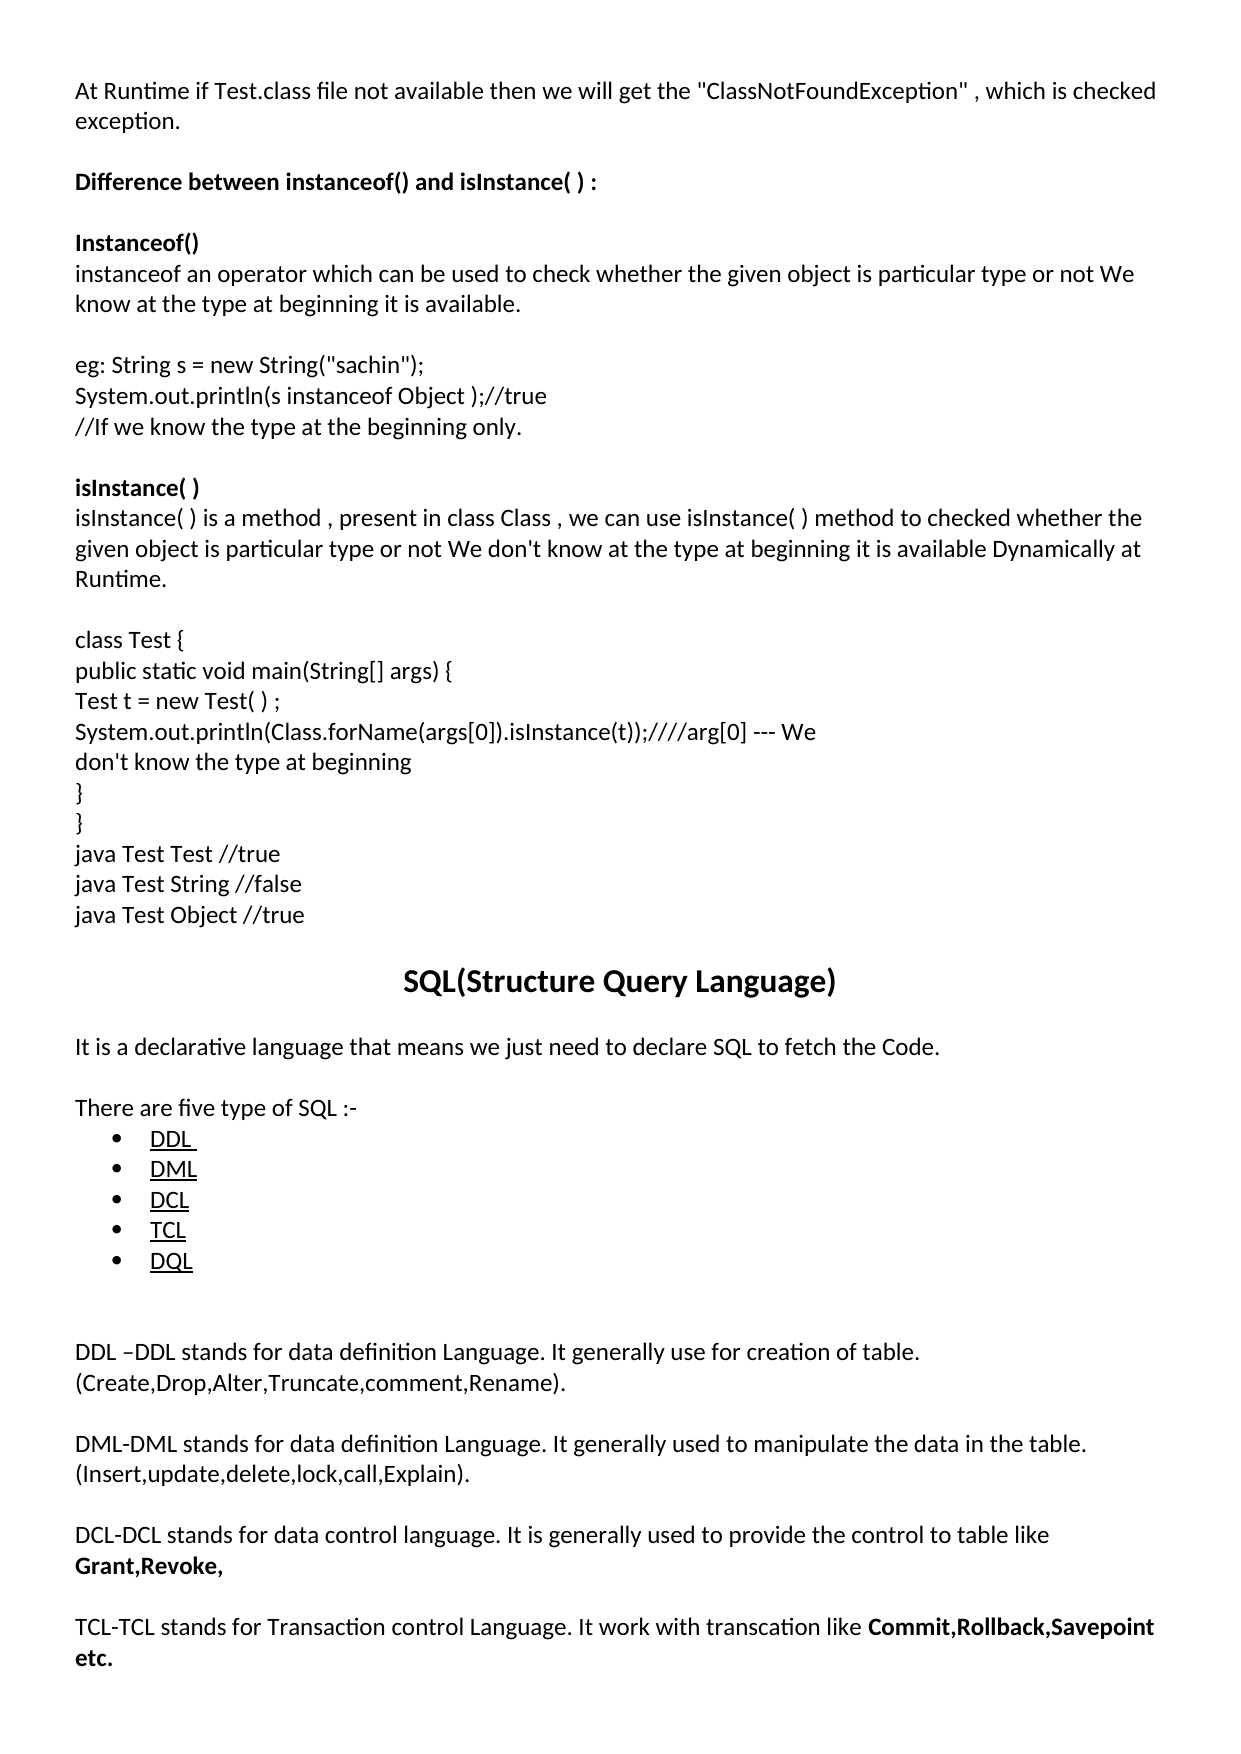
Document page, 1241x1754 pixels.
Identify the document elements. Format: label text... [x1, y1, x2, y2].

text class Test { [75, 624, 1165, 655]
list DCL [112, 1184, 1165, 1214]
text TCL-TCL stands for Transaction control Language. It work with transcation like Commit,Rollback,Savepoint etc. [75, 1611, 1165, 1672]
list TCL [112, 1214, 1165, 1245]
text System.out.println(Class.forName(args[0]).isInstance(t));////arg[0] --- We [75, 716, 1165, 746]
text DDL –DDL stands for data definition Language. It generally use for creation of table.(Create,Drop,Alter,Truncate,comment,Rename). [75, 1337, 1165, 1398]
list DDL [112, 1123, 1165, 1153]
text instanceof an operator which can be used to check whether the given object is particular type or not We know at the type at beginning it is available. [75, 258, 1165, 319]
text } [75, 777, 1165, 807]
list DQL [112, 1245, 1165, 1276]
text There are five type of SQL :- [75, 1092, 1165, 1123]
text eg: String s = new String("sachin"); [75, 350, 1165, 380]
text isInstance( ) [75, 472, 1165, 502]
text java Test String //false [75, 868, 1165, 899]
list DML [112, 1153, 1165, 1184]
text java Test Test //true [75, 838, 1165, 868]
text java Test Object //true [75, 899, 1165, 929]
text } [75, 807, 1165, 838]
text It is a declarative language that means we just need to declare SQL to fetch the Code. [75, 1031, 1165, 1062]
text System.out.println(s instanceof Object );//true [75, 380, 1165, 411]
text SQL(Structure Query Language) [75, 960, 1165, 1001]
text public static void main(String[] args) { [75, 655, 1165, 685]
text isInstance( ) is a method , present in class Class , we can use isInstance( ) method to checked whether the given object is particular type or not We don't know at the type at beginning it is available Dynamically at [75, 502, 1165, 563]
text Difference between instanceof() and isInstance( ) : [75, 167, 1165, 197]
text don't know the type at beginning [75, 746, 1165, 777]
text Test t = new Test( ) ; [75, 685, 1165, 716]
text DCL-DCL stands for data control language. It is generally used to provide the control to table like Grant,Revoke, [75, 1520, 1165, 1581]
text At Runtime if Test.class file not available then we will get the "ClassNotFoundException" , which is checked exception. [75, 75, 1165, 136]
text Runtime. [75, 563, 1165, 594]
text //If we know the type at the beginning only. [75, 411, 1165, 441]
text DML-DML stands for data definition Language. It generally used to manipulate the data in the table.(Insert,update,delete,lock,call,Explain). [75, 1428, 1165, 1489]
text Instanceof() [75, 228, 1165, 258]
